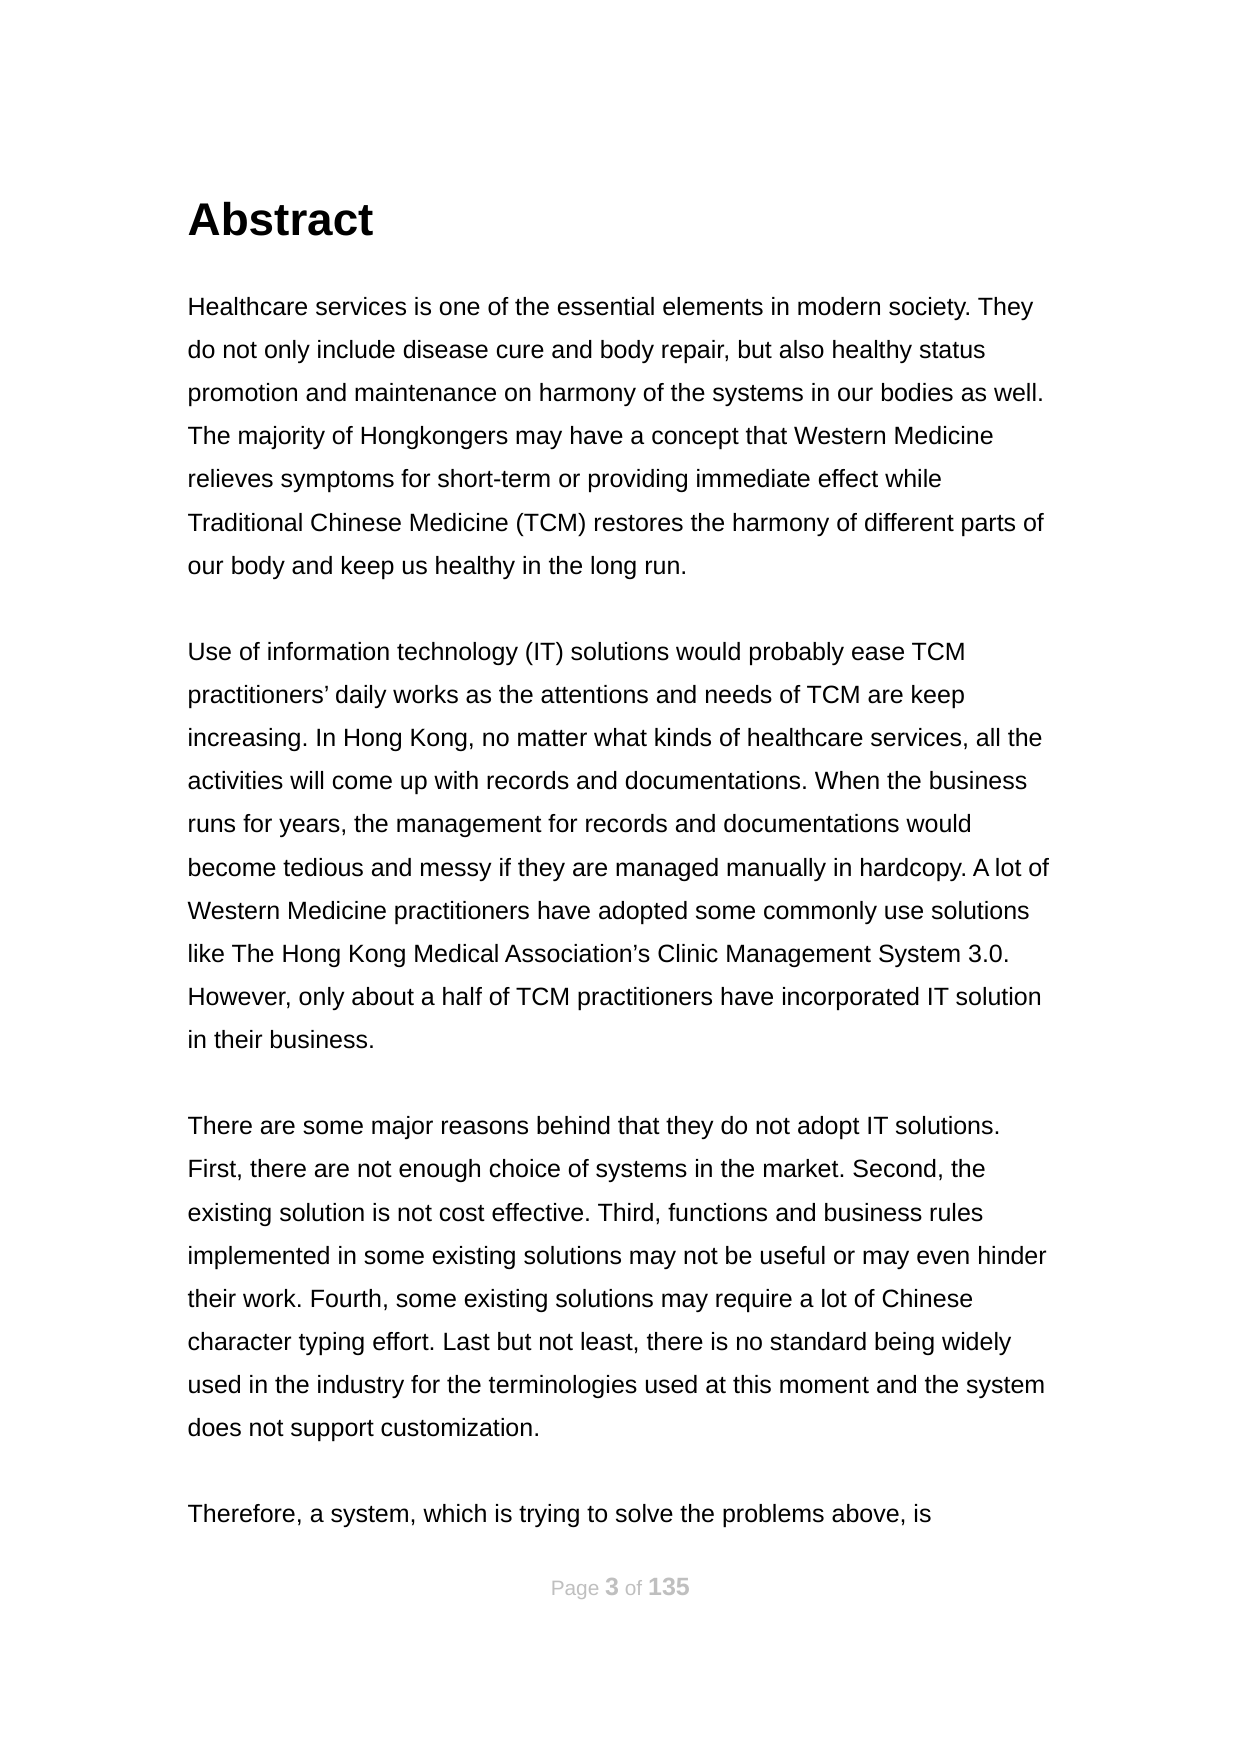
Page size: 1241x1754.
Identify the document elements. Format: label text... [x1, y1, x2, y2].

text Use of information technology (IT) solutions would probably ease TCM practitioners’ daily works as the attentions and needs of TCM are keep increasing. In Hong Kong, no matter what kinds of healthcare services, all the activities will come up with records and documentations. When the business runs for years, the management for records and documentations would become tedious and messy if they are managed manually in hardcopy. A lot of Western Medicine practitioners have adopted some commonly use solutions like The Hong Kong Medical Association’s Clinic Management System 3.0. However, only about a half of TCM practitioners have incorporated IT solution in their business. [187, 637, 1053, 1054]
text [187, 1499, 1053, 1528]
text Healthcare services is one of the essential elements in modern society. They do not only include disease cure and body repair, but also healthy status promotion and maintenance on harmony of the systems in our bodies as well. The majority of Hongkongers may have a concept that Western Medicine relieves symptoms for short-term or providing immediate effect while Traditional Chinese Medicine (TCM) restores the harmony of different parts of our body and keep us healthy in the long run. [187, 292, 1053, 579]
subtitle Abstract [187, 192, 1053, 245]
text There are some major reasons behind that they do not adopt IT solutions. First, there are not enough choice of systems in the market. Second, the existing solution is not cost effective. Third, functions and business rules implemented in some existing solutions may not be useful or may even hinder their work. Fourth, some existing solutions may require a lot of Chinese character typing effort. Last but not least, there is no standard being widely used in the industry for the terminologies used at this moment and the system does not support customization. [187, 1111, 1053, 1442]
